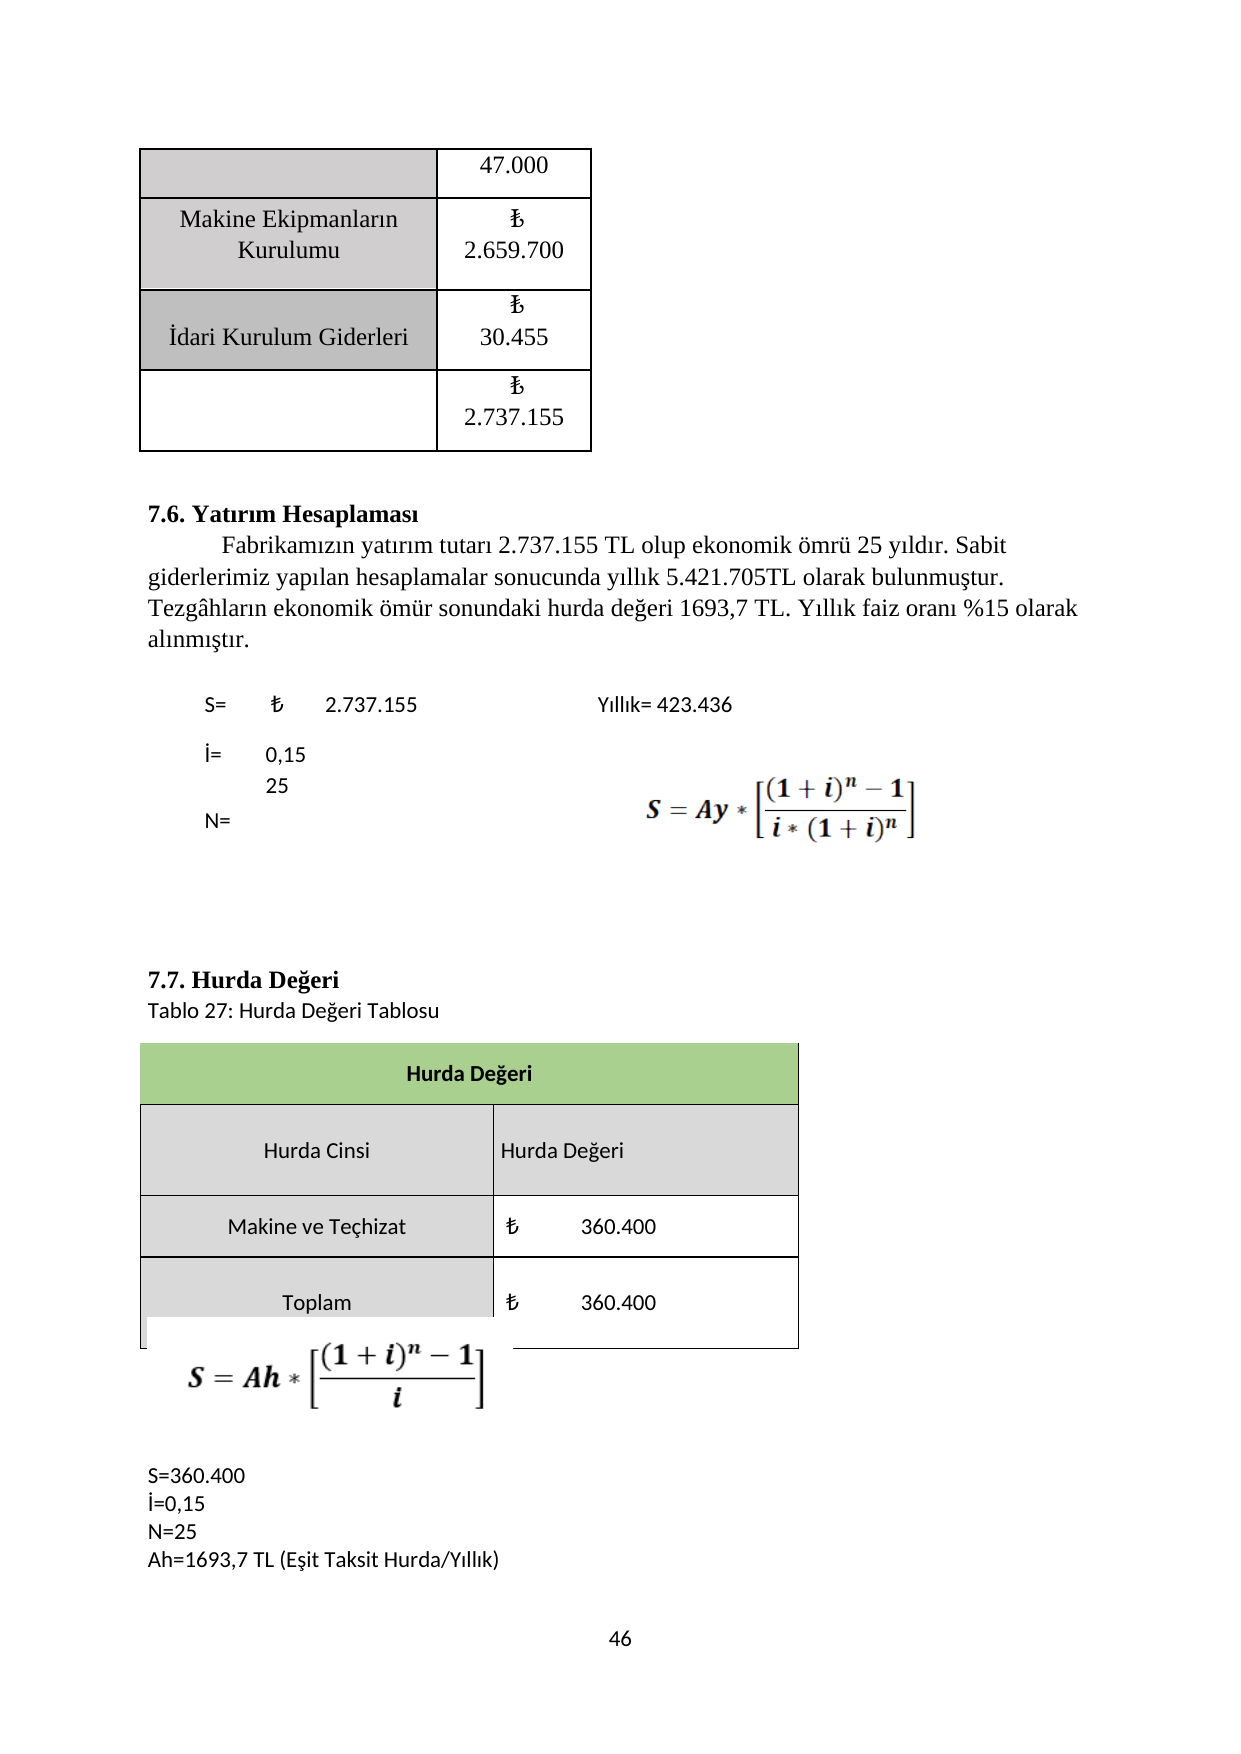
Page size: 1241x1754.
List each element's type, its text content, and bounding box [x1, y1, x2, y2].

table_cell Hurda Cinsi [141, 1105, 493, 1195]
picture [646, 773, 916, 847]
picture [147, 1317, 514, 1444]
text Fabrikamızın yatırım tutarı 2.737.155 TL olup ekonomik ömrü 25 yıldır. Sabit giderlerimiz yapılan hesaplamalar sonucunda yıllık 5.421.705TL olarak bulunmuştur. Tezgâhların ekonomik ömür sonundaki hurda değeri 1693,7 TL. Yıllık faiz oranı %15 olarak alınmıştır. [148, 531, 1093, 652]
table_cell 0,15 [258, 738, 824, 771]
table_header ₺ 2.737.155 Yıllık= 423.436 [258, 671, 824, 738]
table_cell İ= [140, 738, 258, 771]
table_cell ₺ 360.400 [494, 1258, 798, 1348]
table_cell [141, 371, 436, 450]
text S=360.400 İ=0,15 N=25 Ah=1693,7 TL (Eşit Taksit Hurda/Yıllık) [148, 1461, 1093, 1573]
table_cell ₺ 360.400 [494, 1196, 798, 1256]
table_cell ₺ 47.000 [438, 150, 590, 197]
table_cell ₺ 2.737.155 [438, 371, 590, 450]
table_cell ₺ 30.455 [438, 291, 590, 369]
table_cell Makine ve Teçhizat [141, 1196, 493, 1256]
subtitle 7.7. Hurda Değeri [148, 965, 1093, 993]
table_cell Hurda Değeri [494, 1105, 798, 1195]
table_cell İdari Kurulum Giderleri [141, 291, 436, 369]
table_header Hurda Değeri [140, 1043, 798, 1104]
table_cell 25 [258, 771, 824, 870]
table_cell Makine Ekipmanların Kurulumu [141, 199, 436, 288]
subtitle 7.6. Yatırım Hesaplaması [148, 499, 1093, 528]
table_cell Toplam [141, 1258, 493, 1348]
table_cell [141, 150, 436, 197]
text Tablo 27: Hurda Değeri Tablosu [148, 996, 1093, 1024]
table_cell ₺ 2.659.700 [438, 199, 590, 288]
table_cell N= [140, 771, 258, 870]
table_header S= [140, 671, 258, 738]
